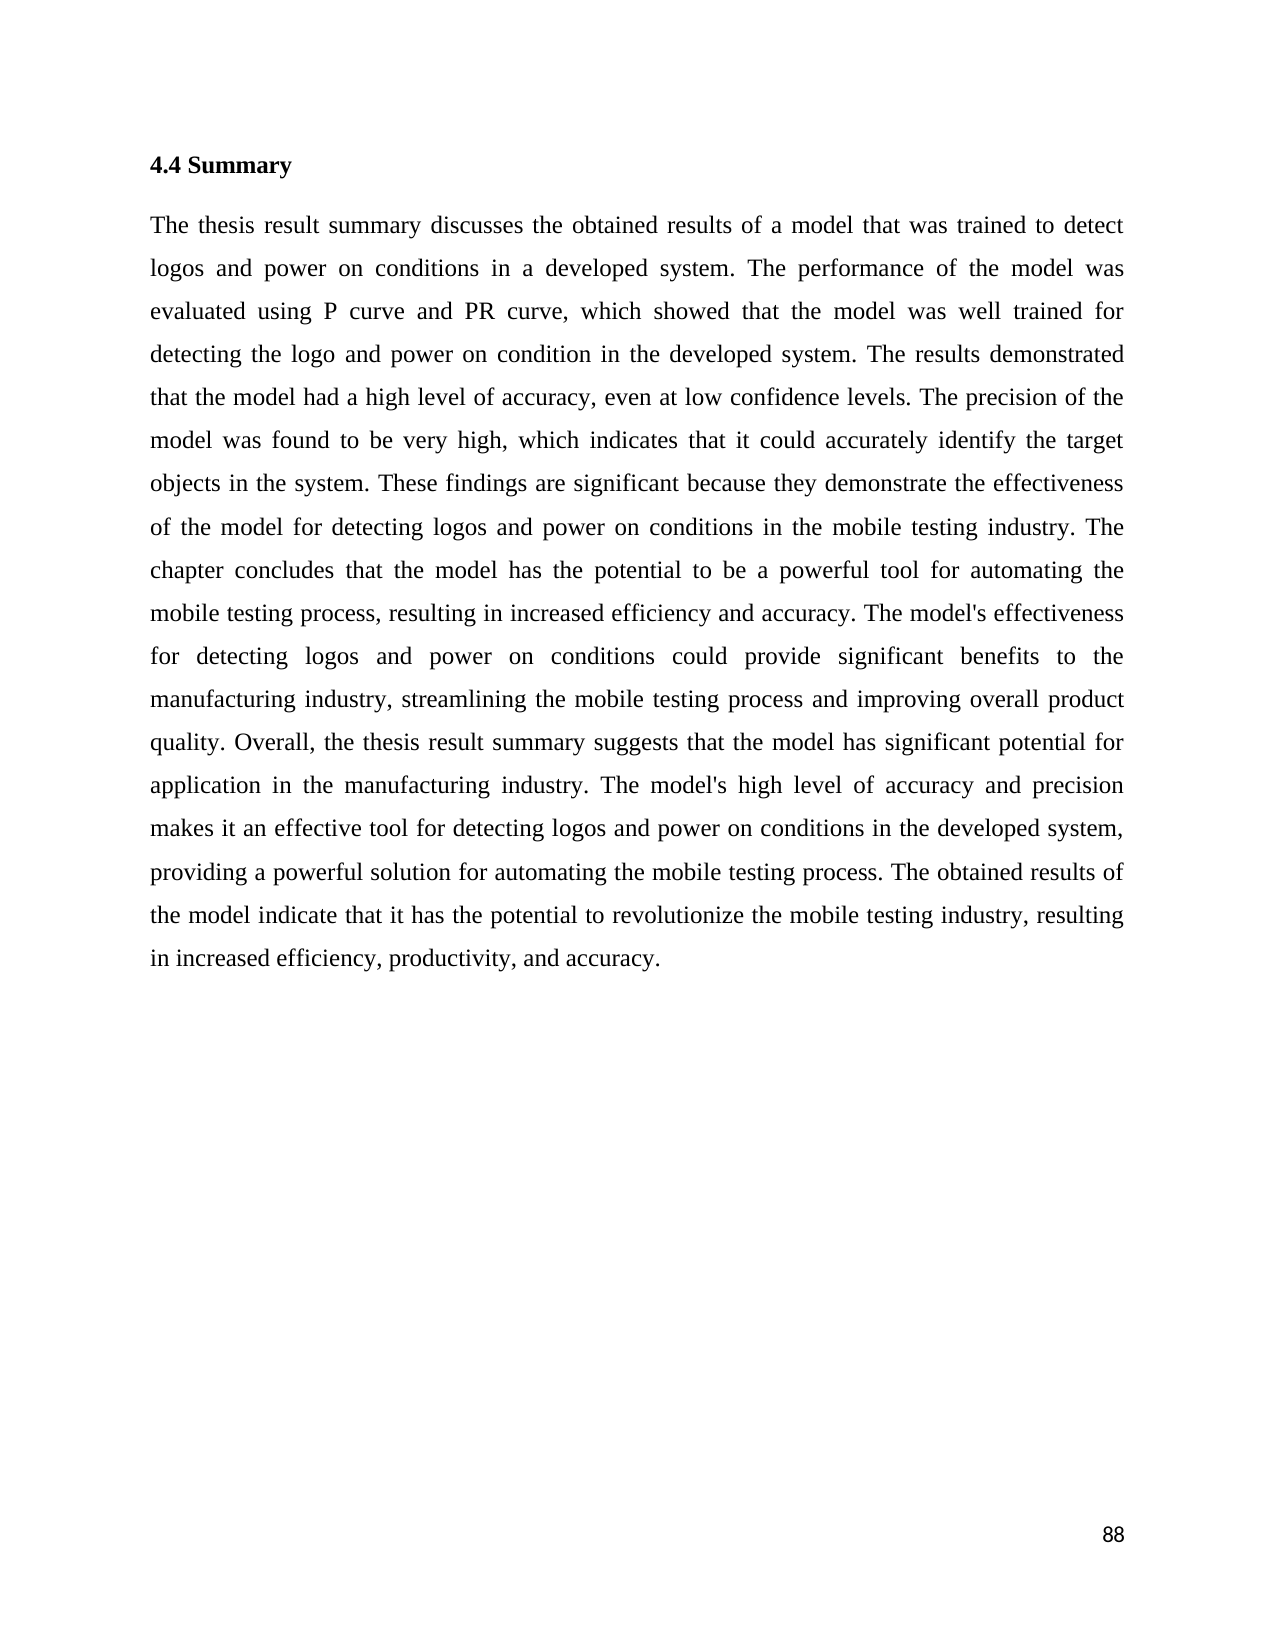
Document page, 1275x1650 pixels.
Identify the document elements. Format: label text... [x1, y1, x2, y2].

text The thesis result summary discusses the obtained results of a model that was trained to detect logos and power on conditions in a developed system. The performance of the model was evaluated using P curve and PR curve, which showed that the model was well trained for detecting the logo and power on condition in the developed system. The results demonstrated that the model had a high level of accuracy, even at low confidence levels. The precision of the model was found to be very high, which indicates that it could accurately identify the target objects in the system. These findings are significant because they demonstrate the effectiveness of the model for detecting logos and power on conditions in the mobile testing industry. The chapter concludes that the model has the potential to be a powerful tool for automating the mobile testing process, resulting in increased efficiency and accuracy. The model's effectiveness for detecting logos and power on conditions could provide significant benefits to the manufacturing industry, streamlining the mobile testing process and improving overall product quality. Overall, the thesis result summary suggests that the model has significant potential for application in the manufacturing industry. The model's high level of accuracy and precision makes it an effective tool for detecting logos and power on conditions in the developed system, providing a powerful solution for automating the mobile testing process. The obtained results of the model indicate that it has the potential to revolutionize the mobile testing industry, resulting in increased efficiency, productivity, and accuracy. [150, 210, 1125, 972]
subtitle Summary [150, 150, 1185, 179]
